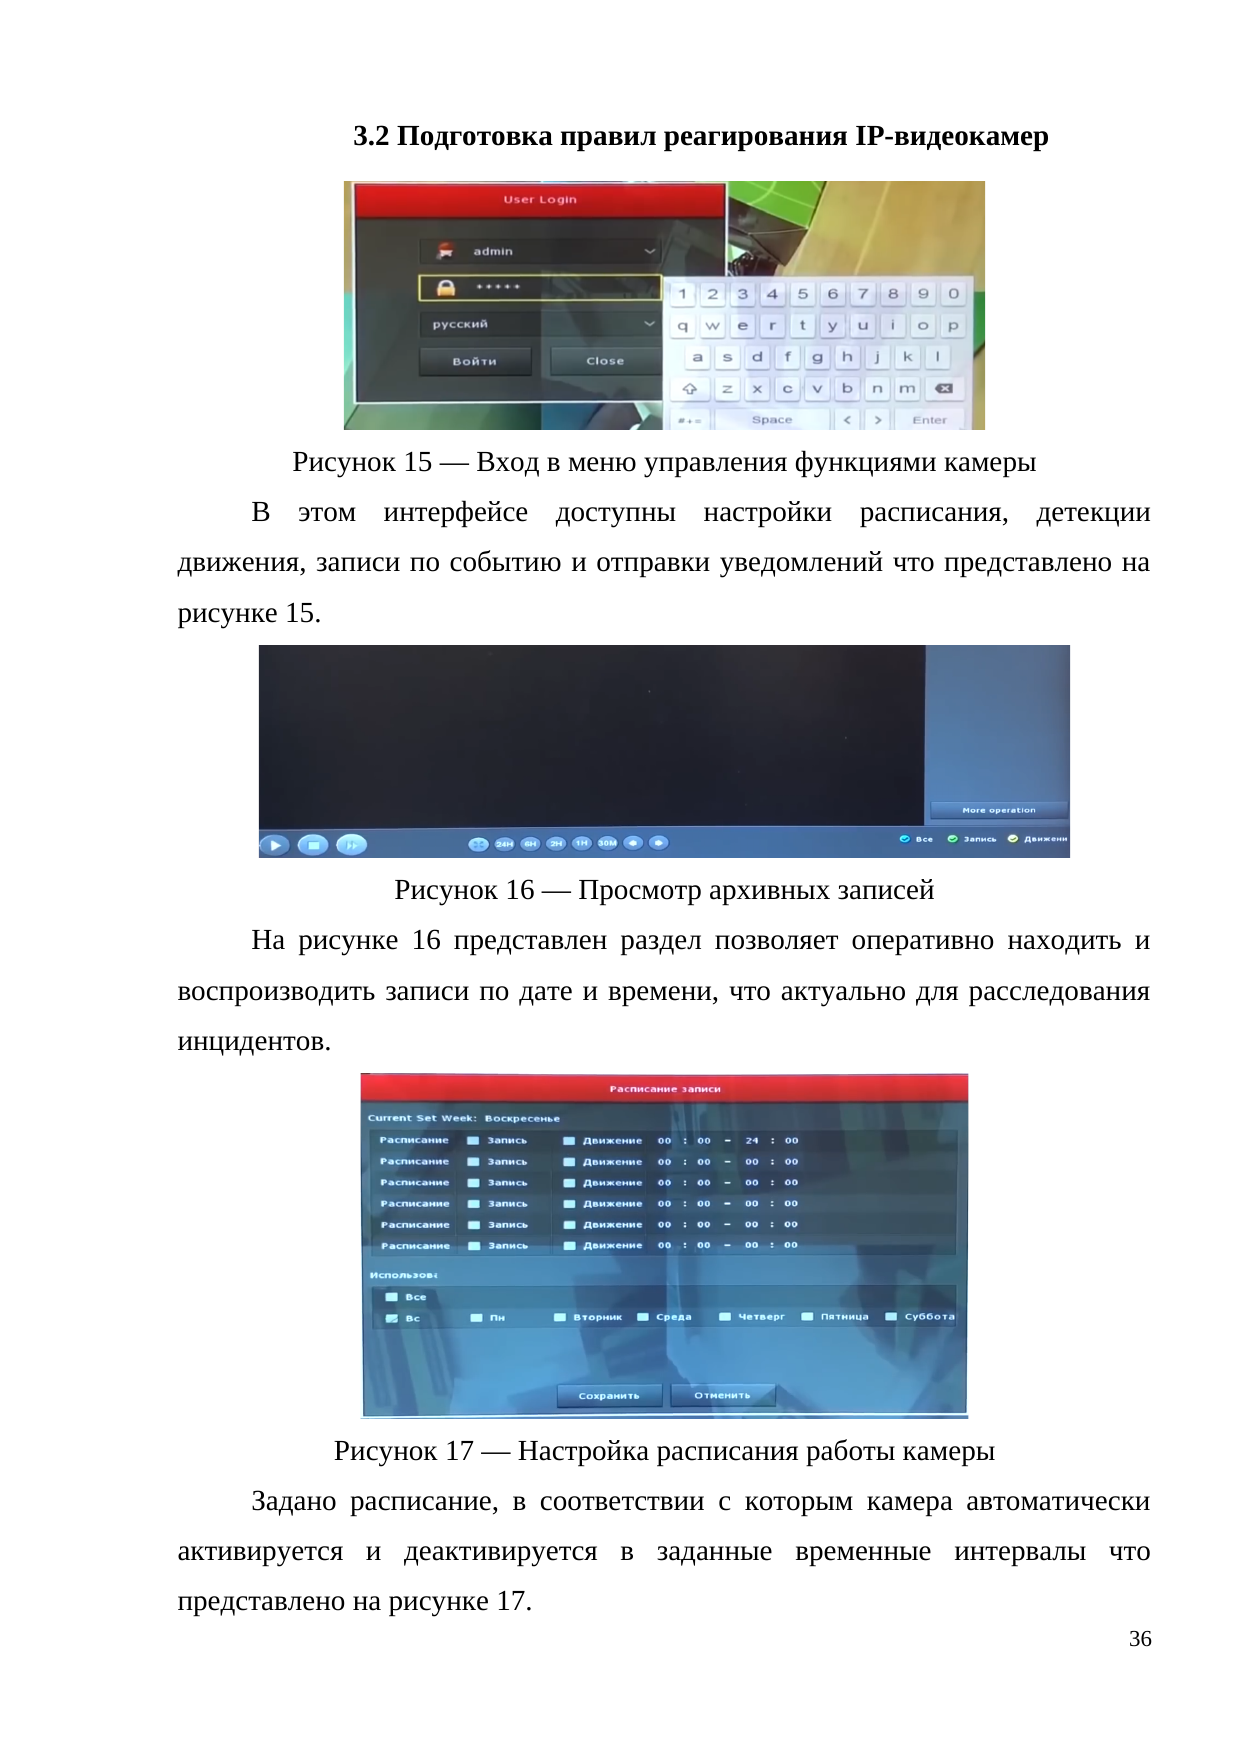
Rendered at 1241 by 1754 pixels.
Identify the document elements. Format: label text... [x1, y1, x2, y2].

text В этом интерфейсе доступны настройки расписания, детекции движения, записи по событию и отправки уведомлений что представлено на рисунке 15. [177, 494, 1152, 628]
text На рисунке 16 представлен раздел позволяет оперативно находить и воспроизводить записи по дате и времени, что актуально для расследования инцидентов. [177, 922, 1152, 1057]
picture [360, 1073, 969, 1419]
picture [258, 645, 1071, 858]
text Рисунок 15 — Вход в меню управления функциями камеры [177, 444, 1152, 477]
subtitle 3.2 Подготовка правил реагирования IP-видеокамер [177, 118, 1152, 152]
text Задано расписание, в соответствии с которым камера автоматически активируется и деактивируется в заданные временные интервалы что представлено на рисунке 17. [177, 1483, 1152, 1617]
text Рисунок 16 — Просмотр архивных записей [177, 872, 1152, 906]
picture [343, 181, 986, 430]
text Рисунок 17 — Настройка расписания работы камеры [177, 1433, 1152, 1466]
